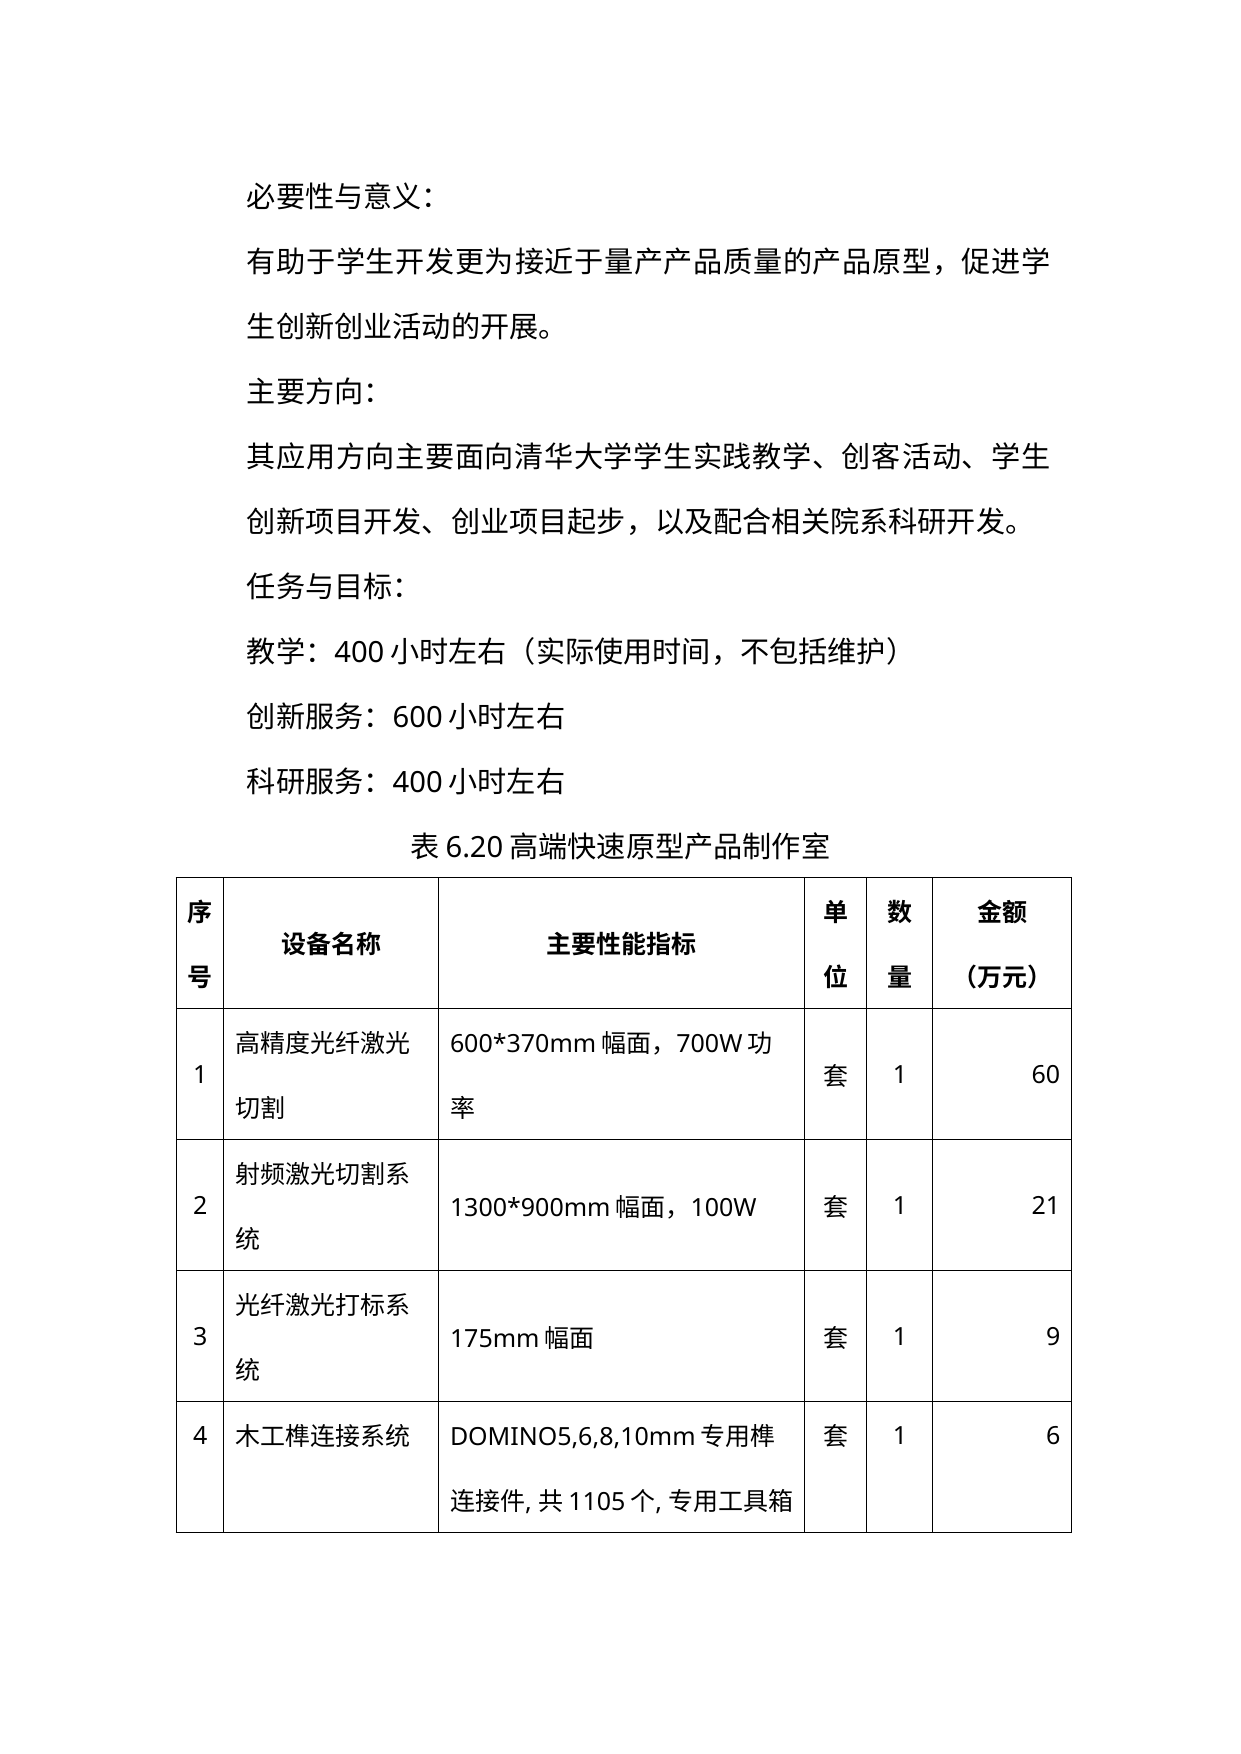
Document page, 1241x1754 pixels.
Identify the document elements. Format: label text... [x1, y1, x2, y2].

text 必要性与意义： [247, 162, 1053, 227]
table_cell 套 [805, 1140, 866, 1270]
table_cell 1300*900mm幅面，100W [439, 1140, 804, 1270]
text 有助于学生开发更为接近于量产产品质量的产品原型，促进学生创新创业活动的开展。 [247, 227, 1053, 357]
table_cell 光纤激光打标系统 [224, 1271, 438, 1401]
table_header 序号 [177, 878, 223, 1008]
table_cell 60 [933, 1009, 1071, 1139]
table_cell 9 [933, 1271, 1071, 1401]
table_header 数量 [867, 878, 932, 1008]
text 任务与目标： [247, 552, 1053, 617]
table_header 单位 [805, 878, 866, 1008]
table_header 金额 （万元） [933, 878, 1071, 1008]
table_cell 3 [177, 1271, 223, 1401]
table_cell 1 [867, 1140, 932, 1270]
table_header 设备名称 [224, 878, 438, 1008]
table_cell 套 [805, 1271, 866, 1401]
table_cell 1 [177, 1009, 223, 1139]
text 教学：400小时左右（实际使用时间，不包括维护） [247, 617, 1053, 682]
table_cell 1 [867, 1271, 932, 1401]
text 其应用方向主要面向清华大学学生实践教学、创客活动、学生创新项目开发、创业项目起步，以及配合相关院系科研开发。 [247, 422, 1053, 552]
table_cell 套 [805, 1009, 866, 1139]
text 主要方向： [247, 357, 1053, 422]
table_cell 2 [177, 1140, 223, 1270]
table_cell 高精度光纤激光切割 [224, 1009, 438, 1139]
table_cell 175mm幅面 [439, 1271, 804, 1401]
table_cell 木工榫连接系统 [224, 1402, 438, 1532]
text 科研服务：400小时左右 [247, 747, 1053, 812]
table_header 主要性能指标 [439, 878, 804, 1008]
table_cell 射频激光切割系统 [224, 1140, 438, 1270]
table_cell 6 [933, 1402, 1071, 1532]
table_cell 1 [867, 1402, 932, 1532]
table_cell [439, 1402, 804, 1532]
text 表6.20高端快速原型产品制作室 [187, 812, 1053, 877]
table_cell 套 [805, 1402, 866, 1532]
table_cell 4 [177, 1402, 223, 1532]
table_cell 21 [933, 1140, 1071, 1270]
table_cell 1 [867, 1009, 932, 1139]
text 创新服务：600小时左右 [247, 682, 1053, 747]
table_cell 600*370mm幅面，700W功率 [439, 1009, 804, 1139]
